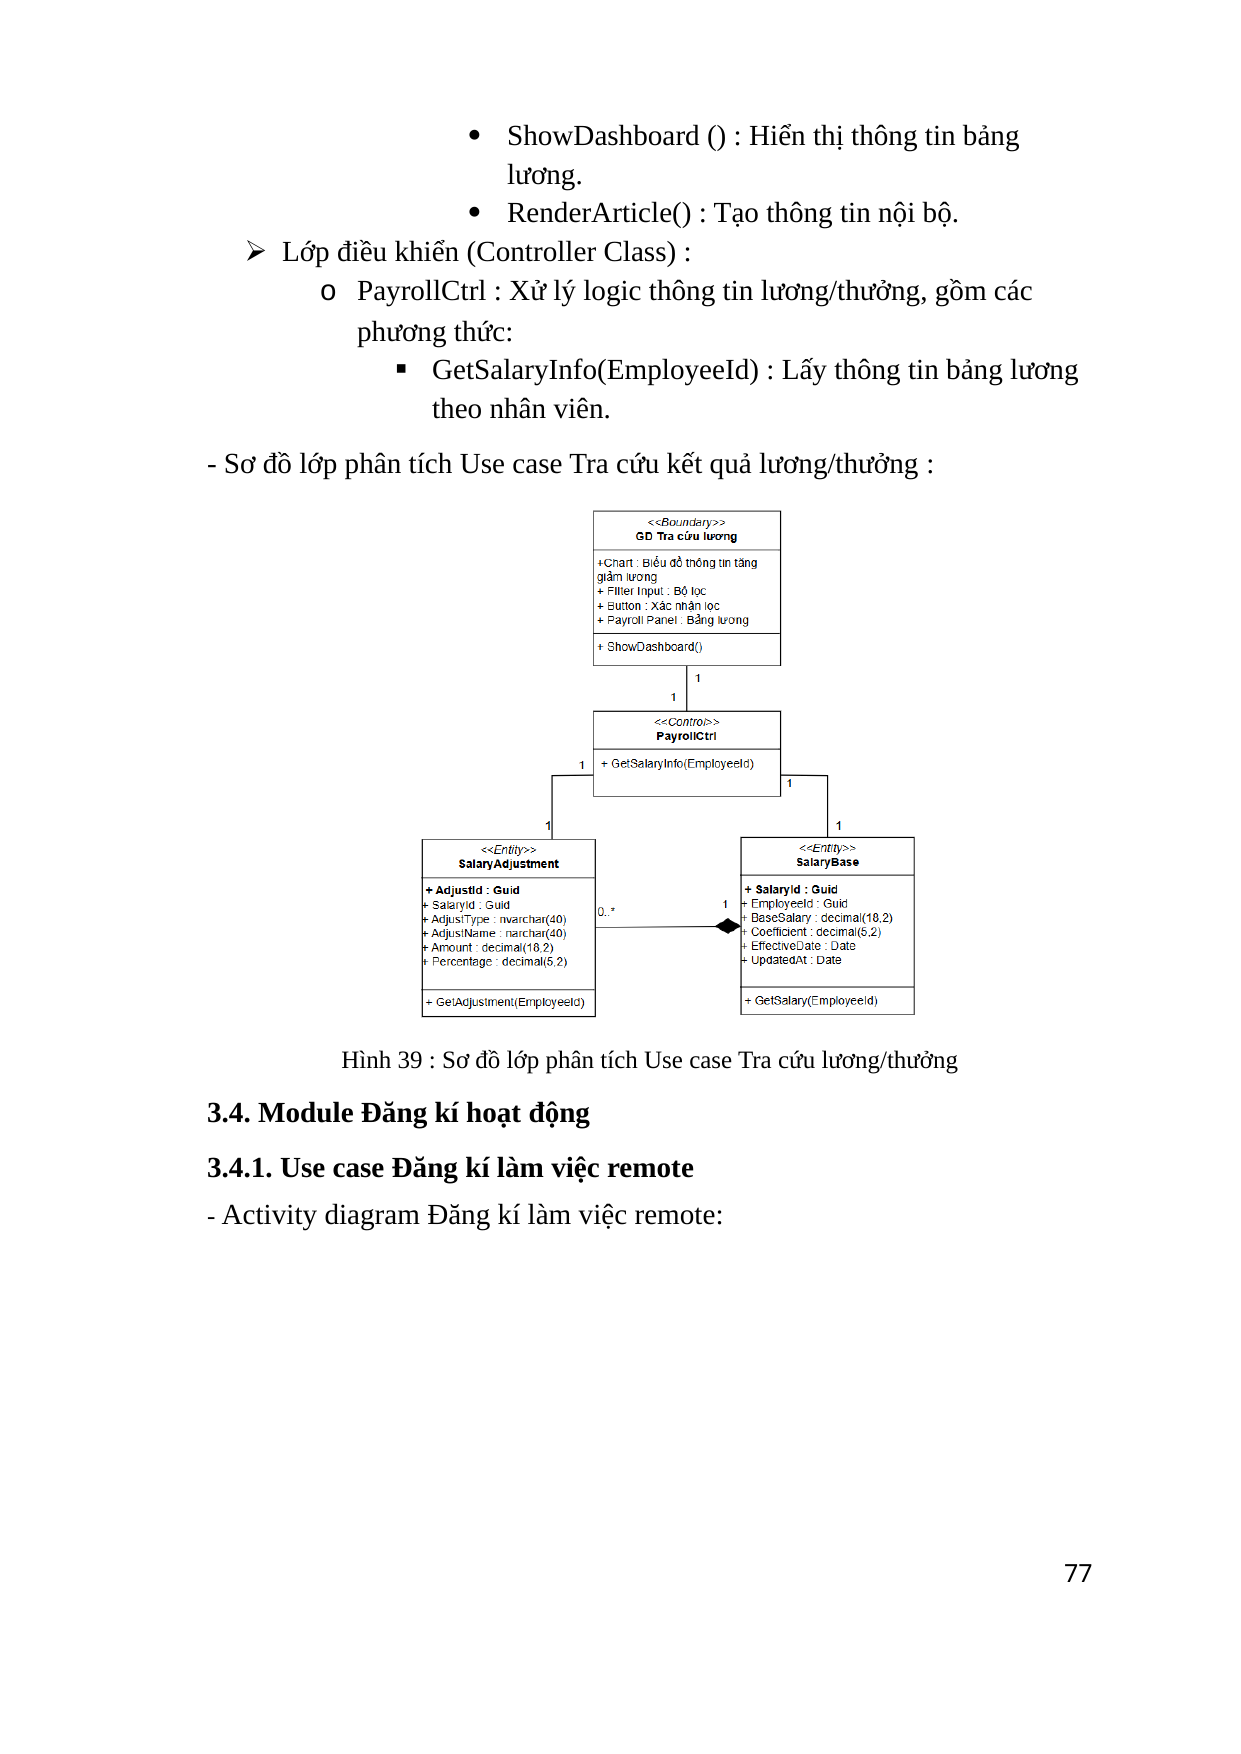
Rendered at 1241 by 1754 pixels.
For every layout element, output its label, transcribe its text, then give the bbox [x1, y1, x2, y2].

subtitle 3.4.1. Use case Đăng kí làm việc remote [207, 1150, 1092, 1184]
list RenderArticle() : Tạo thông tin nội bộ. [469, 195, 1092, 229]
list GetSalaryInfo(EmployeeId) : Lấy thông tin bảng lương theo nhân viên. [394, 352, 1092, 424]
list ShowDashboard () : Hiển thị thông tin bảng lương. [469, 118, 1092, 190]
text - Sơ đồ lớp phân tích Use case Tra cứu kết quả lương/thưởng : [207, 446, 1092, 479]
list PayrollCtrl : Xử lý logic thông tin lương/thưởng, gồm các phương thức: [319, 273, 1092, 347]
text - Activity diagram Đăng kí làm việc remote: [207, 1197, 1092, 1231]
text Hình 39 : Sơ đồ lớp phân tích Use case Tra cứu lương/thưởng [207, 1045, 1092, 1074]
subtitle 3.4. Module Đăng kí hoạt động [207, 1095, 1092, 1128]
list Lớp điều khiển (Controller Class) : [244, 234, 1092, 268]
picture [356, 501, 977, 1024]
